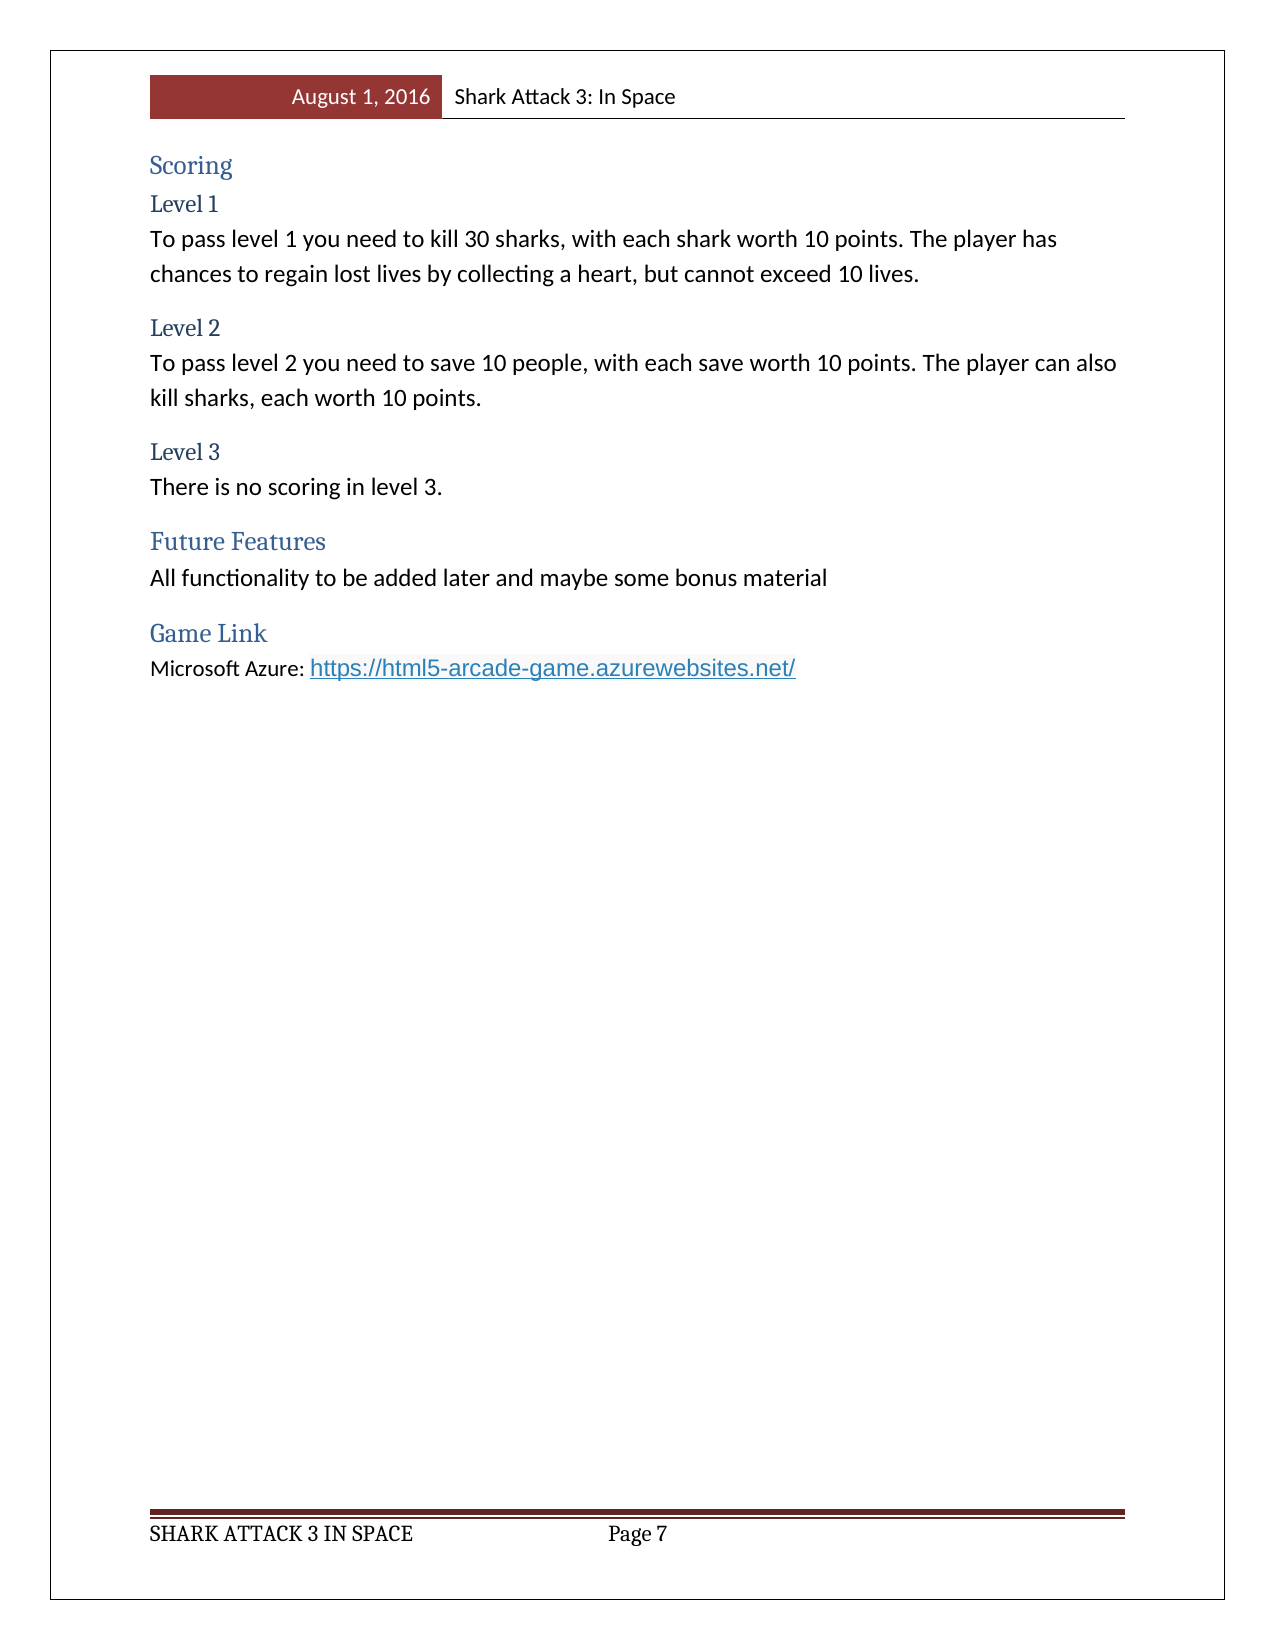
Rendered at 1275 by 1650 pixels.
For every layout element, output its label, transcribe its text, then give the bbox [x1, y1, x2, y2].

subtitle Game Link [150, 618, 1125, 649]
text All functionality to be added later and maybe some bonus material [150, 562, 1125, 593]
subtitle Future Features [150, 526, 1125, 558]
text There is no scoring in level 3. [150, 471, 1125, 501]
text To pass level 2 you need to save 10 people, with each save worth 10 points. The player can also kill sharks, each worth 10 points. [150, 347, 1125, 412]
subtitle Level 2 [150, 314, 1125, 342]
subtitle Level 1 [150, 190, 1125, 219]
subtitle Scoring [150, 150, 1125, 181]
text Microsoft Azure: https://html5-arcade-game.azurewebsites.net/ [150, 654, 1125, 682]
subtitle Level 3 [150, 438, 1125, 466]
text To pass level 1 you need to kill 30 sharks, with each shark worth 10 points. The player has chances to regain lost lives by collecting a heart, but cannot exceed 10 lives. [150, 223, 1125, 288]
